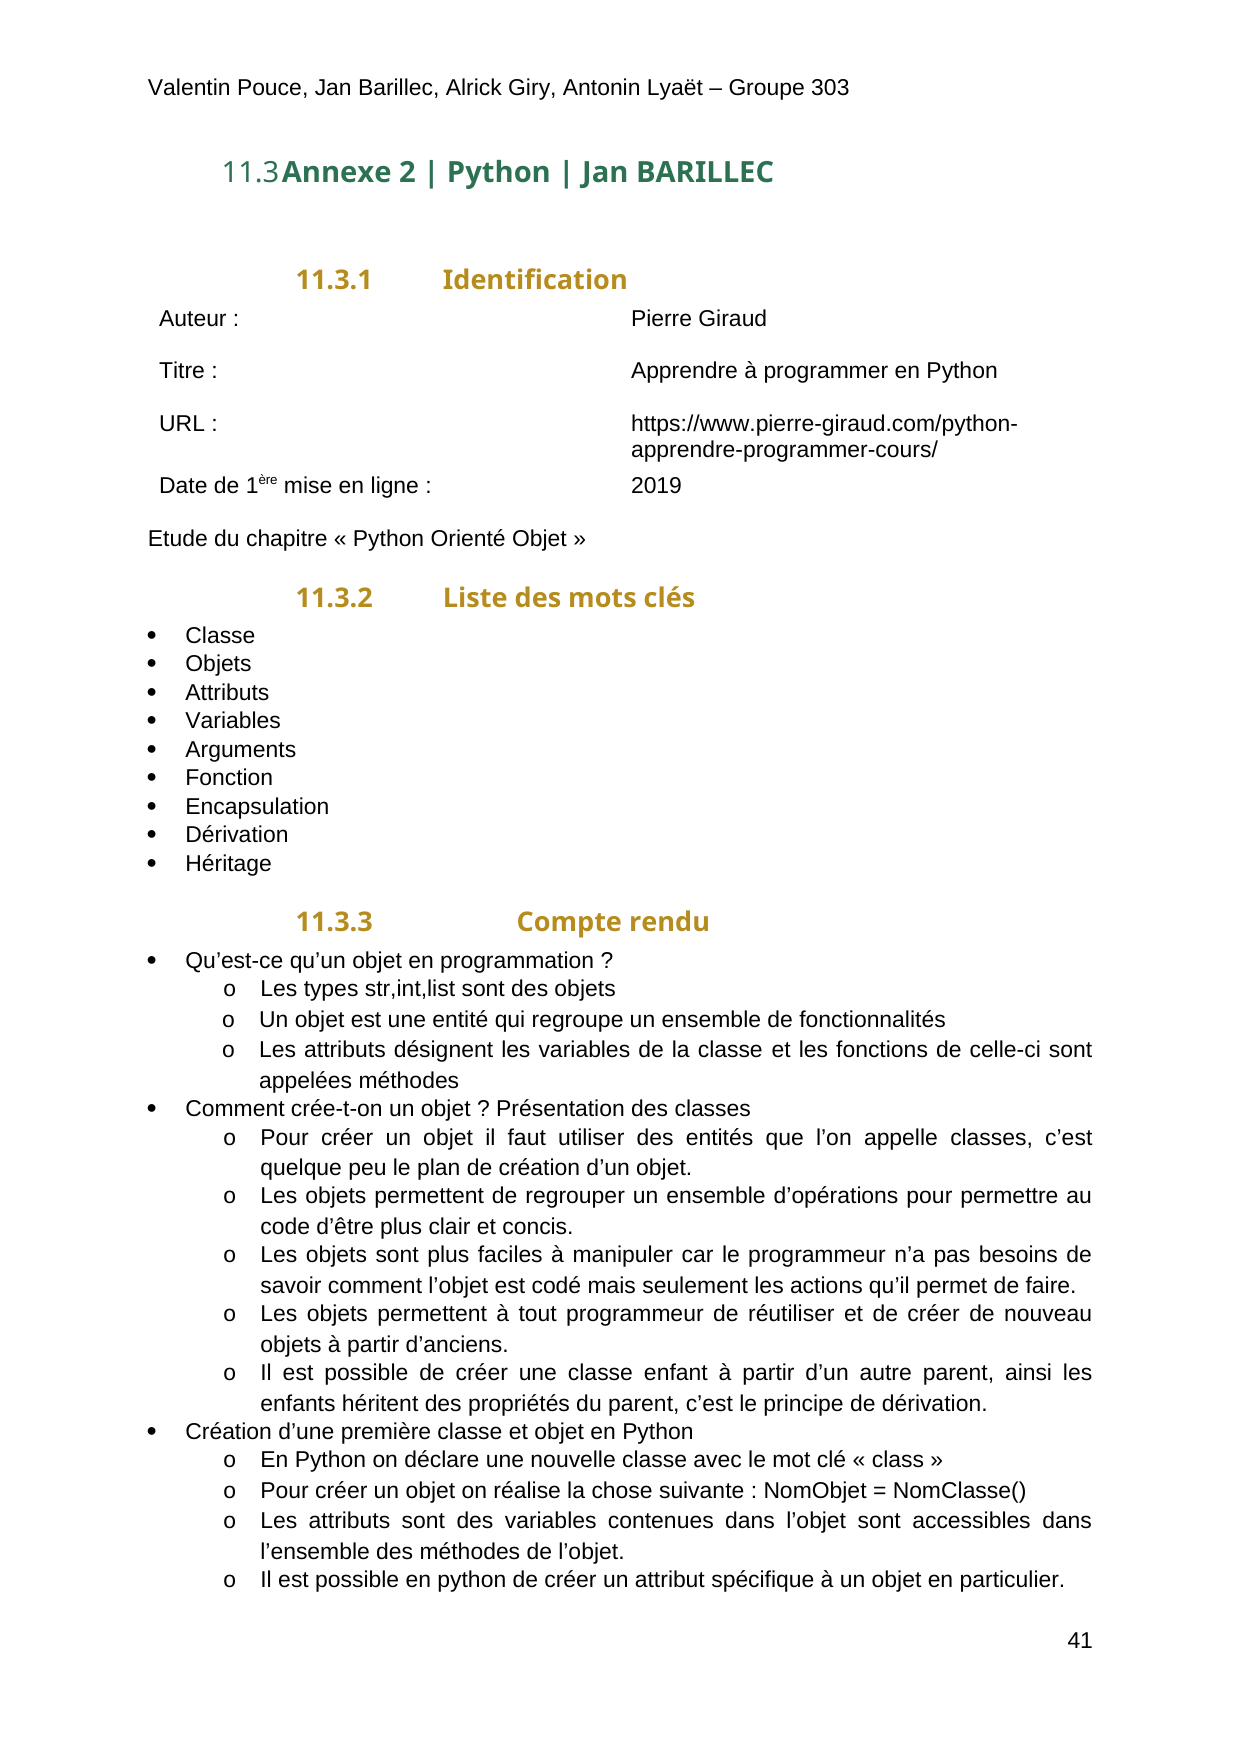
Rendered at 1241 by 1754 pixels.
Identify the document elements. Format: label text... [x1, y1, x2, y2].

list Dérivation [148, 821, 1093, 847]
list Les types str,int,list sont des objets [223, 975, 1093, 1004]
table_header Pierre Giraud [620, 305, 1092, 357]
subtitle Compte rendu [295, 903, 1093, 940]
list Il est possible de créer une classe enfant à partir d’un autre parent, ainsi les enfants héritent des propriétés du parent, c’est le principe de dérivation. [223, 1359, 1093, 1416]
list Encapsulation [148, 793, 1093, 819]
text Etude du chapitre « Python Orienté Objet » [148, 524, 1093, 551]
subtitle Liste des mots clés [295, 578, 1093, 615]
subtitle Annexe 2 | Python | Jan BARILLEC [221, 152, 1093, 191]
table_cell Date de 1ère mise en ligne : [148, 472, 619, 524]
list Qu’est-ce qu’un objet en programmation ? [148, 947, 1093, 973]
list Arguments [148, 736, 1093, 762]
list Héritage [148, 849, 1093, 876]
list Il est possible en python de créer un attribut spécifique à un objet en particulier. [223, 1566, 1093, 1594]
list Un objet est une entité qui regroupe un ensemble de fonctionnalités [221, 1006, 1093, 1034]
list Création d’une première classe et objet en Python [148, 1418, 1093, 1444]
list Les attributs sont des variables contenues dans l’objet sont accessibles dans l’ensemble des méthodes de l’objet. [223, 1507, 1093, 1564]
table_header Auteur : [148, 305, 619, 357]
list Les objets permettent de regrouper un ensemble d’opérations pour permettre au code d’être plus clair et concis. [223, 1182, 1093, 1239]
list En Python on déclare une nouvelle classe avec le mot clé « class » [223, 1446, 1093, 1475]
table_cell Titre : [148, 357, 619, 410]
list Classe [148, 622, 1093, 648]
list Les objets sont plus faciles à manipuler car le programmeur n’a pas besoins de savoir comment l’objet est codé mais seulement les actions qu’il permet de faire. [223, 1241, 1093, 1298]
table_cell 2019 [620, 472, 1092, 524]
list Les attributs désignent les variables de la classe et les fonctions de celle-ci sont appelées méthodes [221, 1036, 1093, 1093]
list Pour créer un objet on réalise la chose suivante : NomObjet = NomClasse() [223, 1477, 1093, 1505]
list Comment crée-t-on un objet ? Présentation des classes [148, 1095, 1093, 1122]
table_cell Apprendre à programmer en Python [620, 357, 1092, 410]
list Attributs [148, 679, 1093, 705]
list Fonction [148, 764, 1093, 791]
list Pour créer un objet il faut utiliser des entités que l’on appelle classes, c’est quelque peu le plan de création d’un objet. [223, 1124, 1093, 1180]
list Variables [148, 707, 1093, 734]
table_cell URL : [148, 410, 619, 472]
table_cell https://www.pierre-giraud.com/python-apprendre-programmer-cours/ [620, 410, 1092, 472]
subtitle Identification [295, 261, 1093, 297]
list Les objets permettent à tout programmeur de réutiliser et de créer de nouveau objets à partir d’anciens. [223, 1300, 1093, 1357]
list Objets [148, 650, 1093, 677]
